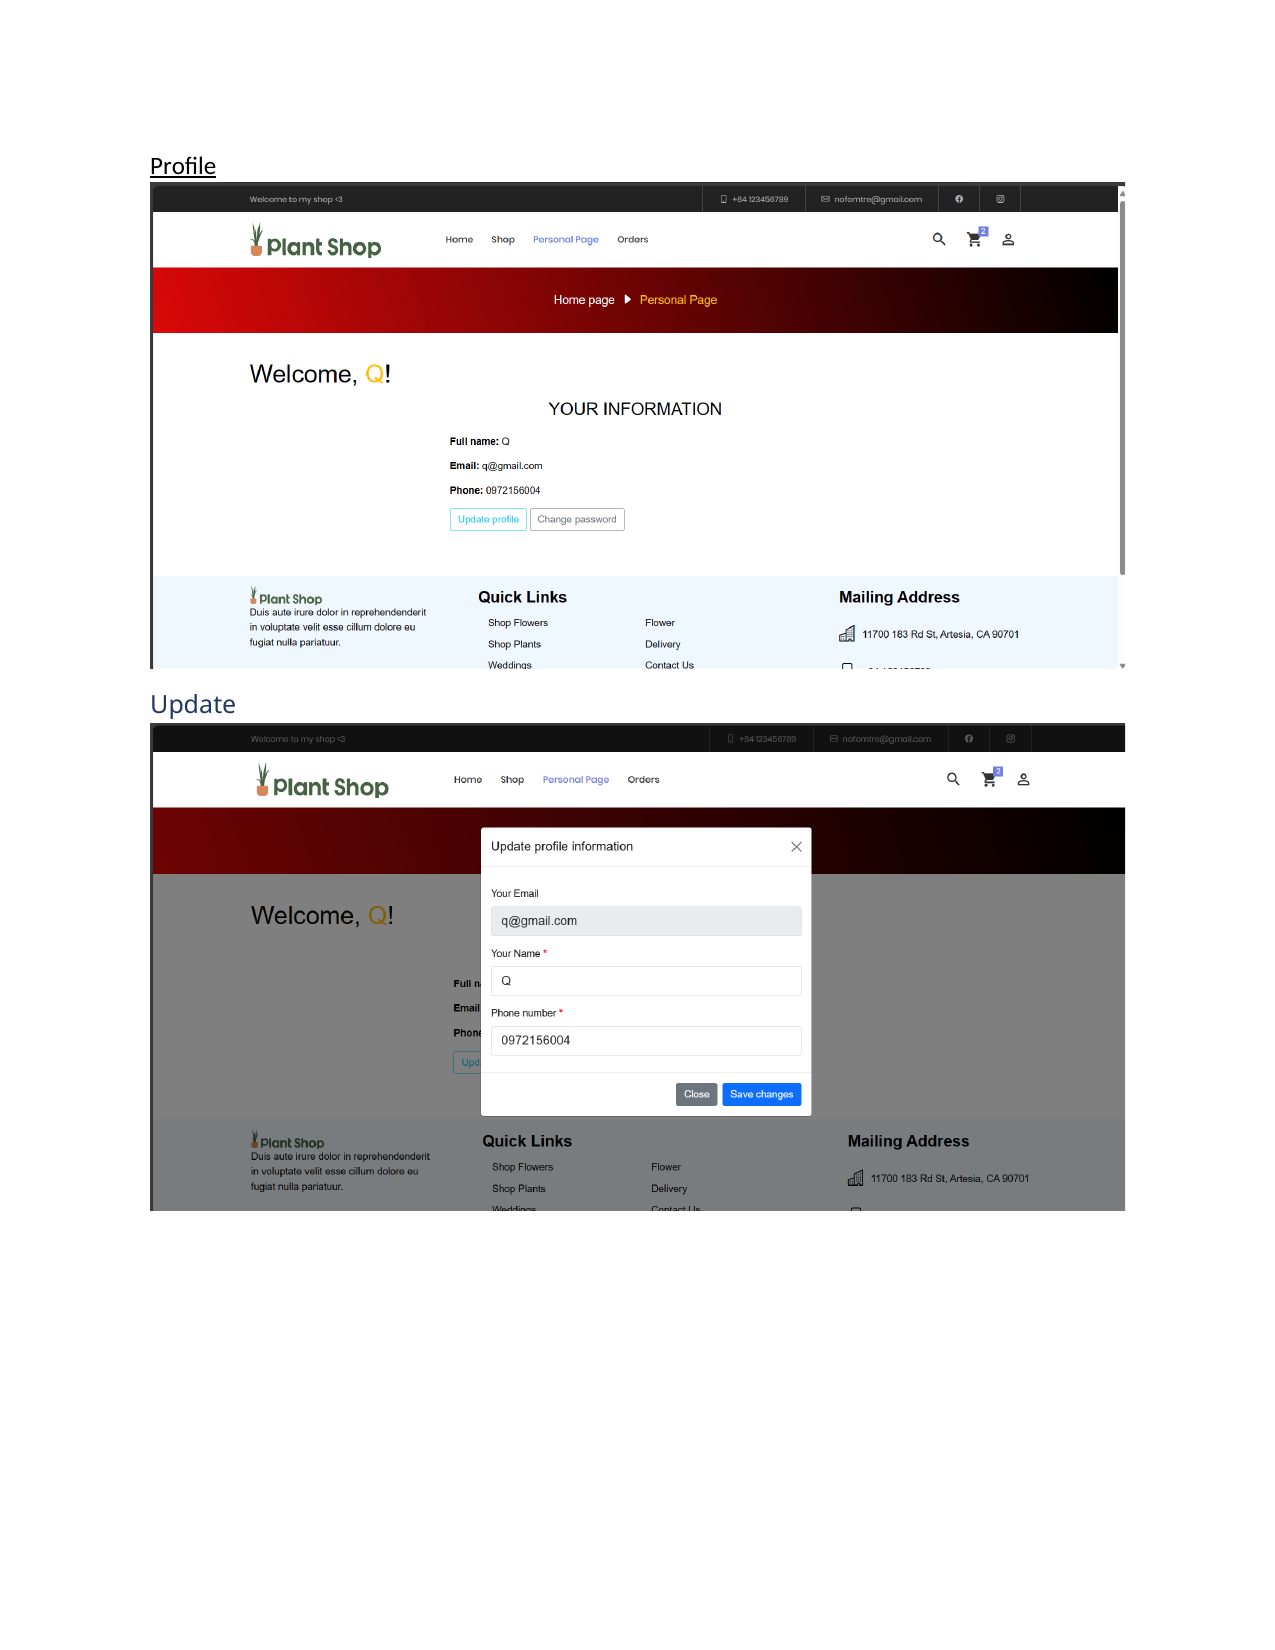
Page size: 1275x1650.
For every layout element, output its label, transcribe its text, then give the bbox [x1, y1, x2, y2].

picture [150, 182, 1125, 669]
picture [150, 723, 1125, 1211]
subtitle Update [150, 687, 1125, 721]
subtitle Profile [150, 150, 1125, 181]
